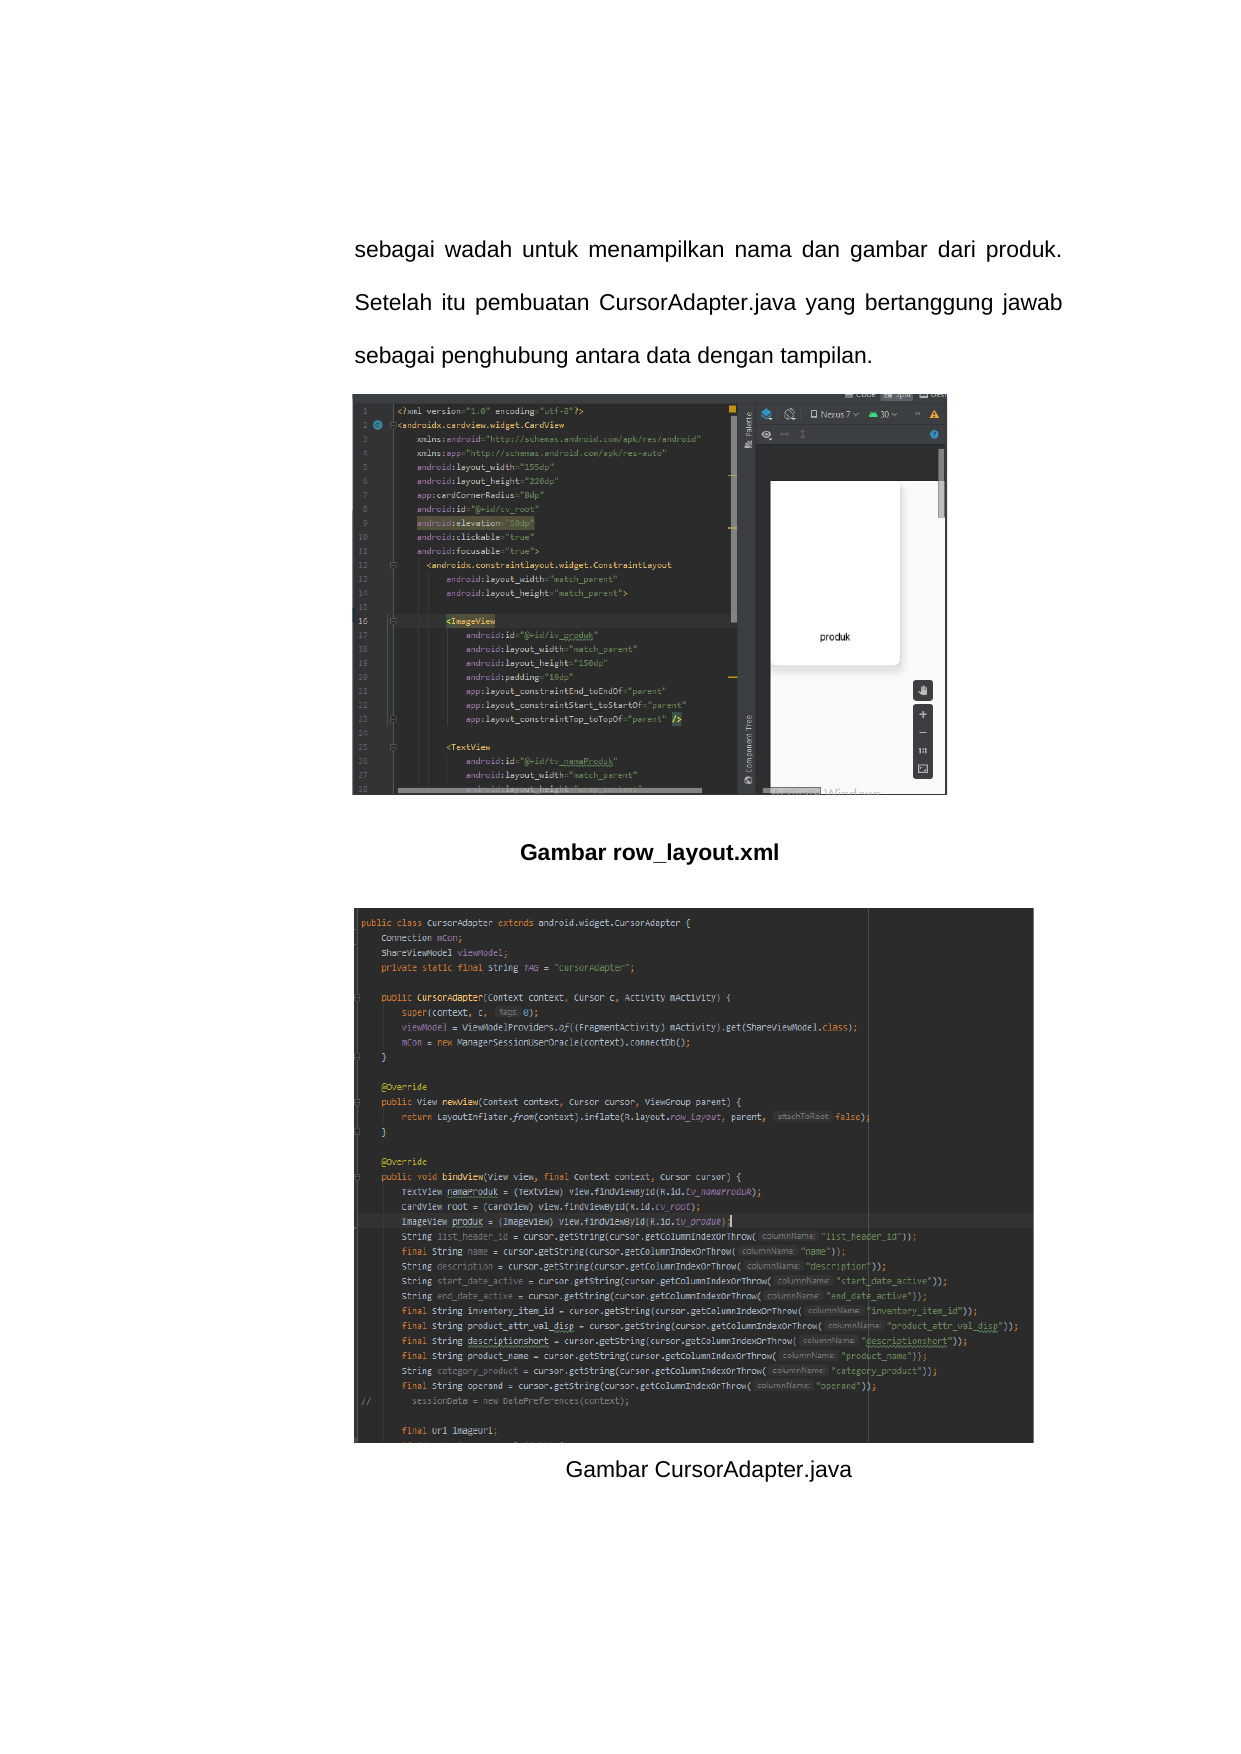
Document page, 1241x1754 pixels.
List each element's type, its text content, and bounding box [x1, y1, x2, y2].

text Gambar CursorAdapter.java [354, 1456, 1063, 1482]
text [354, 236, 1063, 368]
picture [352, 394, 948, 795]
picture [354, 908, 1034, 1443]
text Gambar row_layout.xml [236, 839, 1063, 866]
